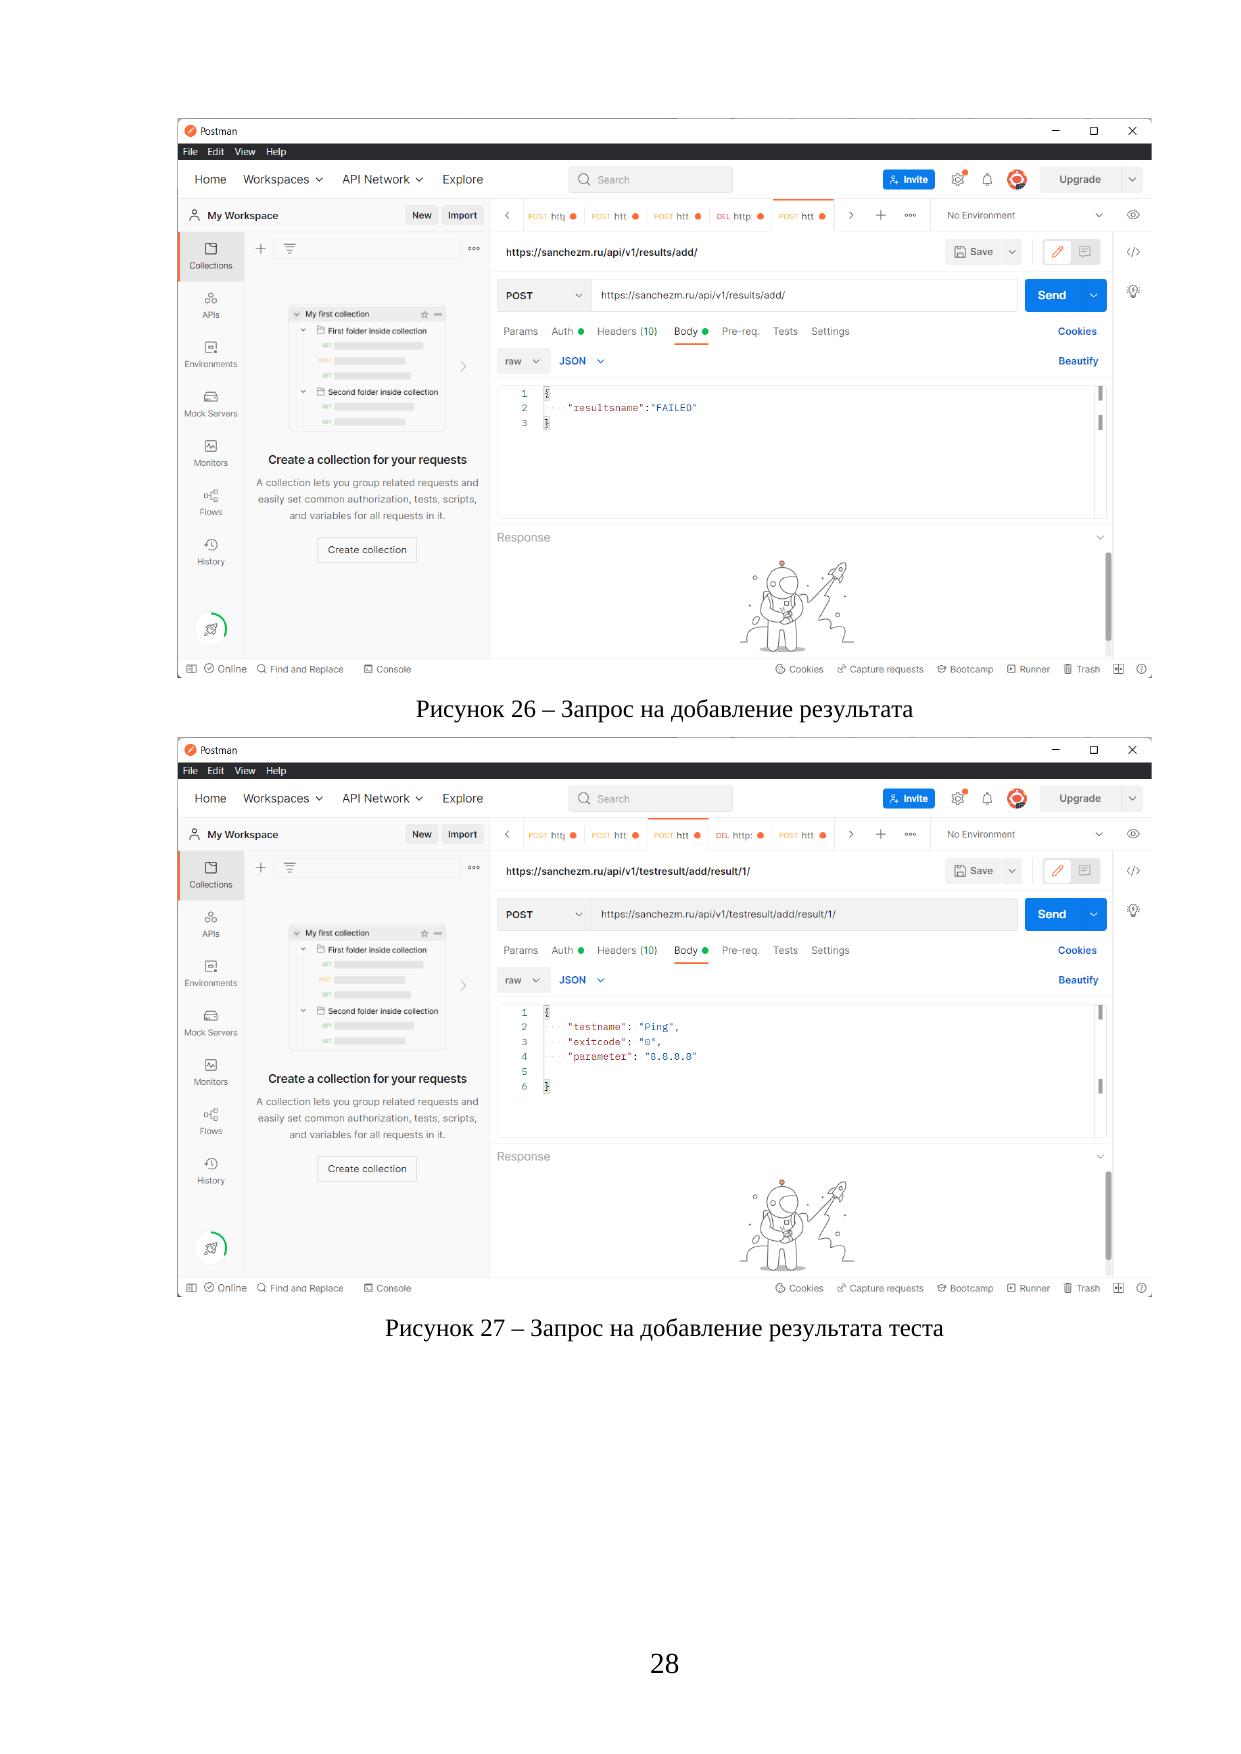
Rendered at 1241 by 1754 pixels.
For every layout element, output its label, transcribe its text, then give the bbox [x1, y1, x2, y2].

picture [177, 737, 1152, 1297]
picture [177, 118, 1152, 678]
